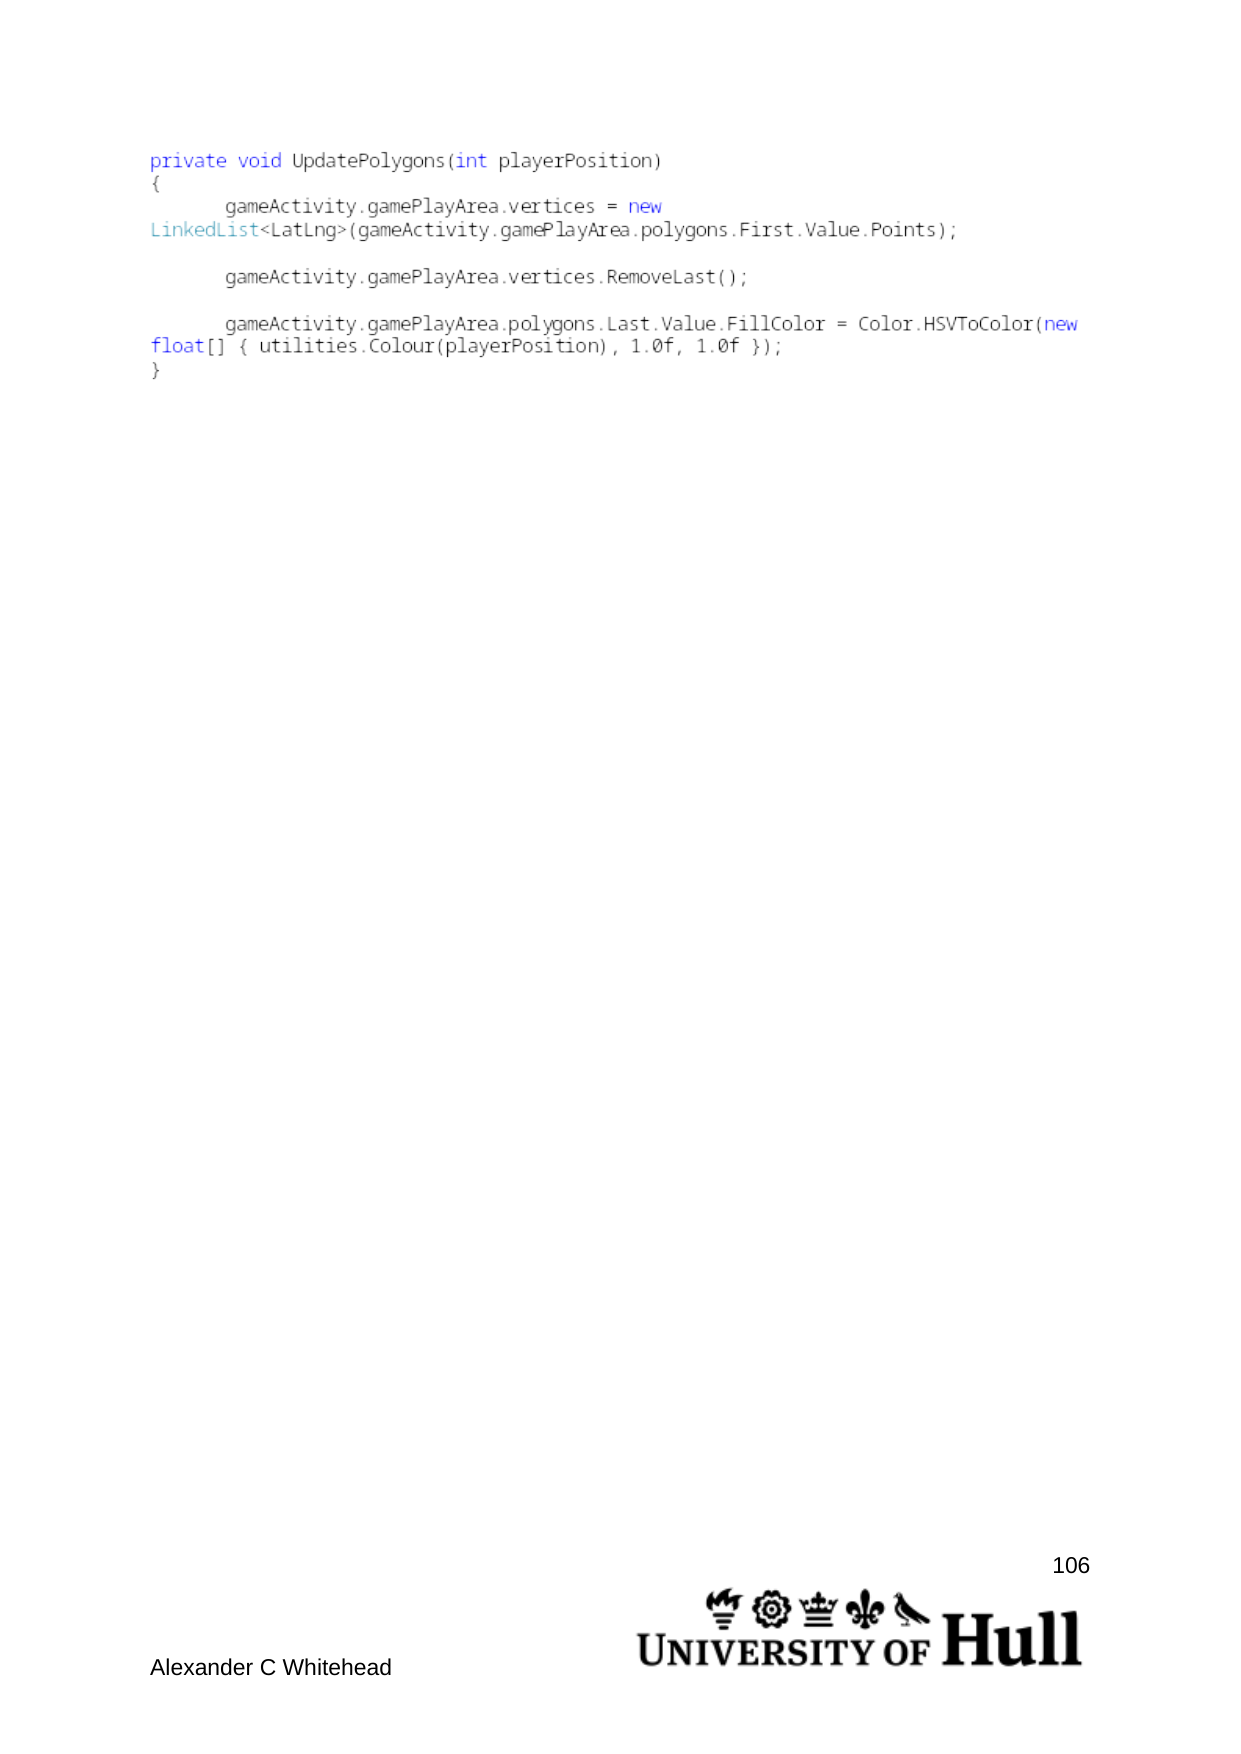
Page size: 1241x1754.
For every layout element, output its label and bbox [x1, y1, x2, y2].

picture [630, 1578, 1091, 1676]
